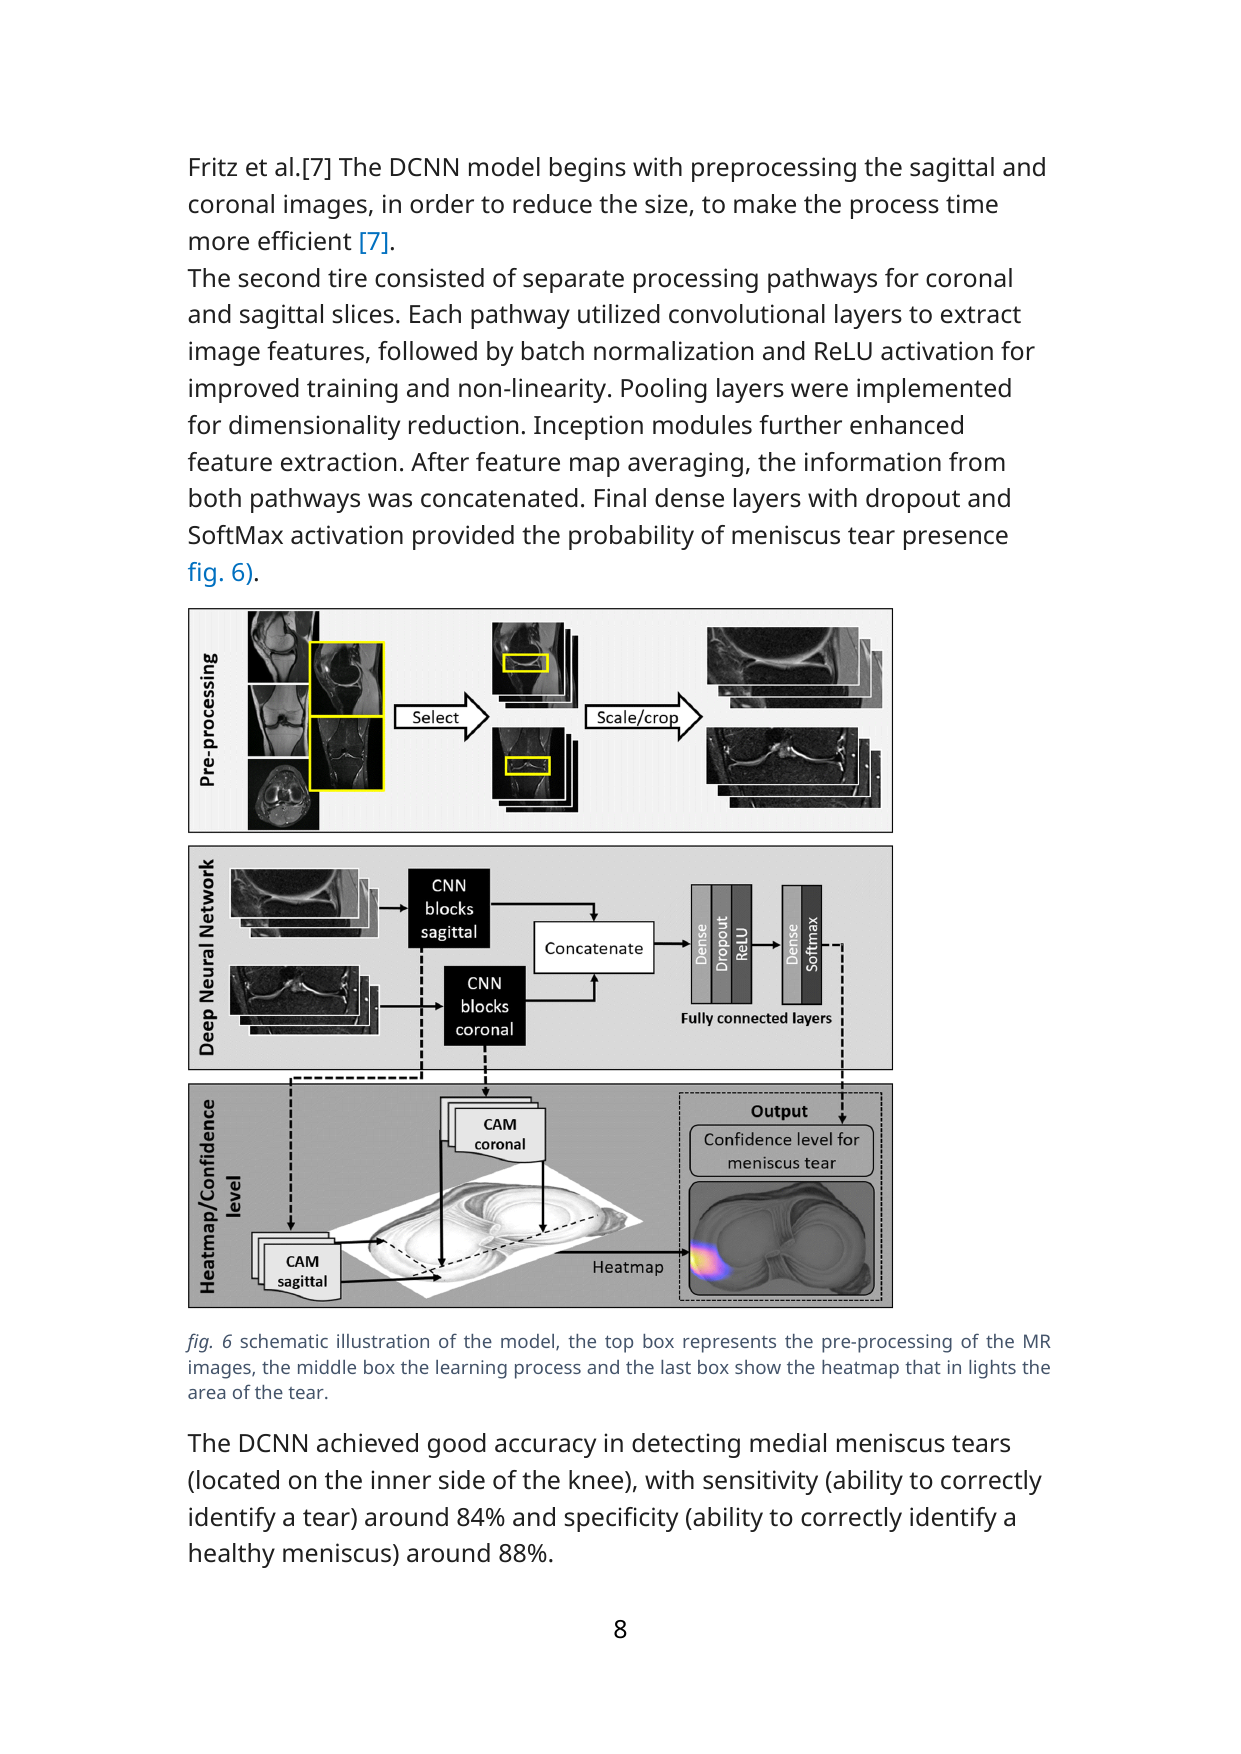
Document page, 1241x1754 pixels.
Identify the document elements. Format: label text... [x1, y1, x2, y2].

picture [187, 607, 894, 1309]
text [187, 150, 1053, 258]
text The second tire consisted of separate processing pathways for coronal and sagittal slices. Each pathway utilized convolutional layers to extract image features, followed by batch normalization and ReLU activation for improved training and non-linearity. Pooling layers were implemented for dimensionality reduction. Inception modules further enhanced feature extraction. After feature map averaging, the information from both pathways was concatenated. Final dense layers with dropout and SoftMax activation provided the probability of meniscus tear presence (fig. 6). [187, 260, 1053, 588]
text The DCNN achieved good accuracy in detecting medial meniscus tears (located on the inner side of the knee), with sensitivity (ability to correctly identify a tear) around 84% and specificity (ability to correctly identify a healthy meniscus) around 88%. [187, 1426, 1053, 1570]
text fig. 6 schematic illustration of the model, the top box represents the pre-processing of the MR images, the middle box the learning process and the last box show the heatmap that in lights the area of the tear. [187, 1328, 1053, 1405]
